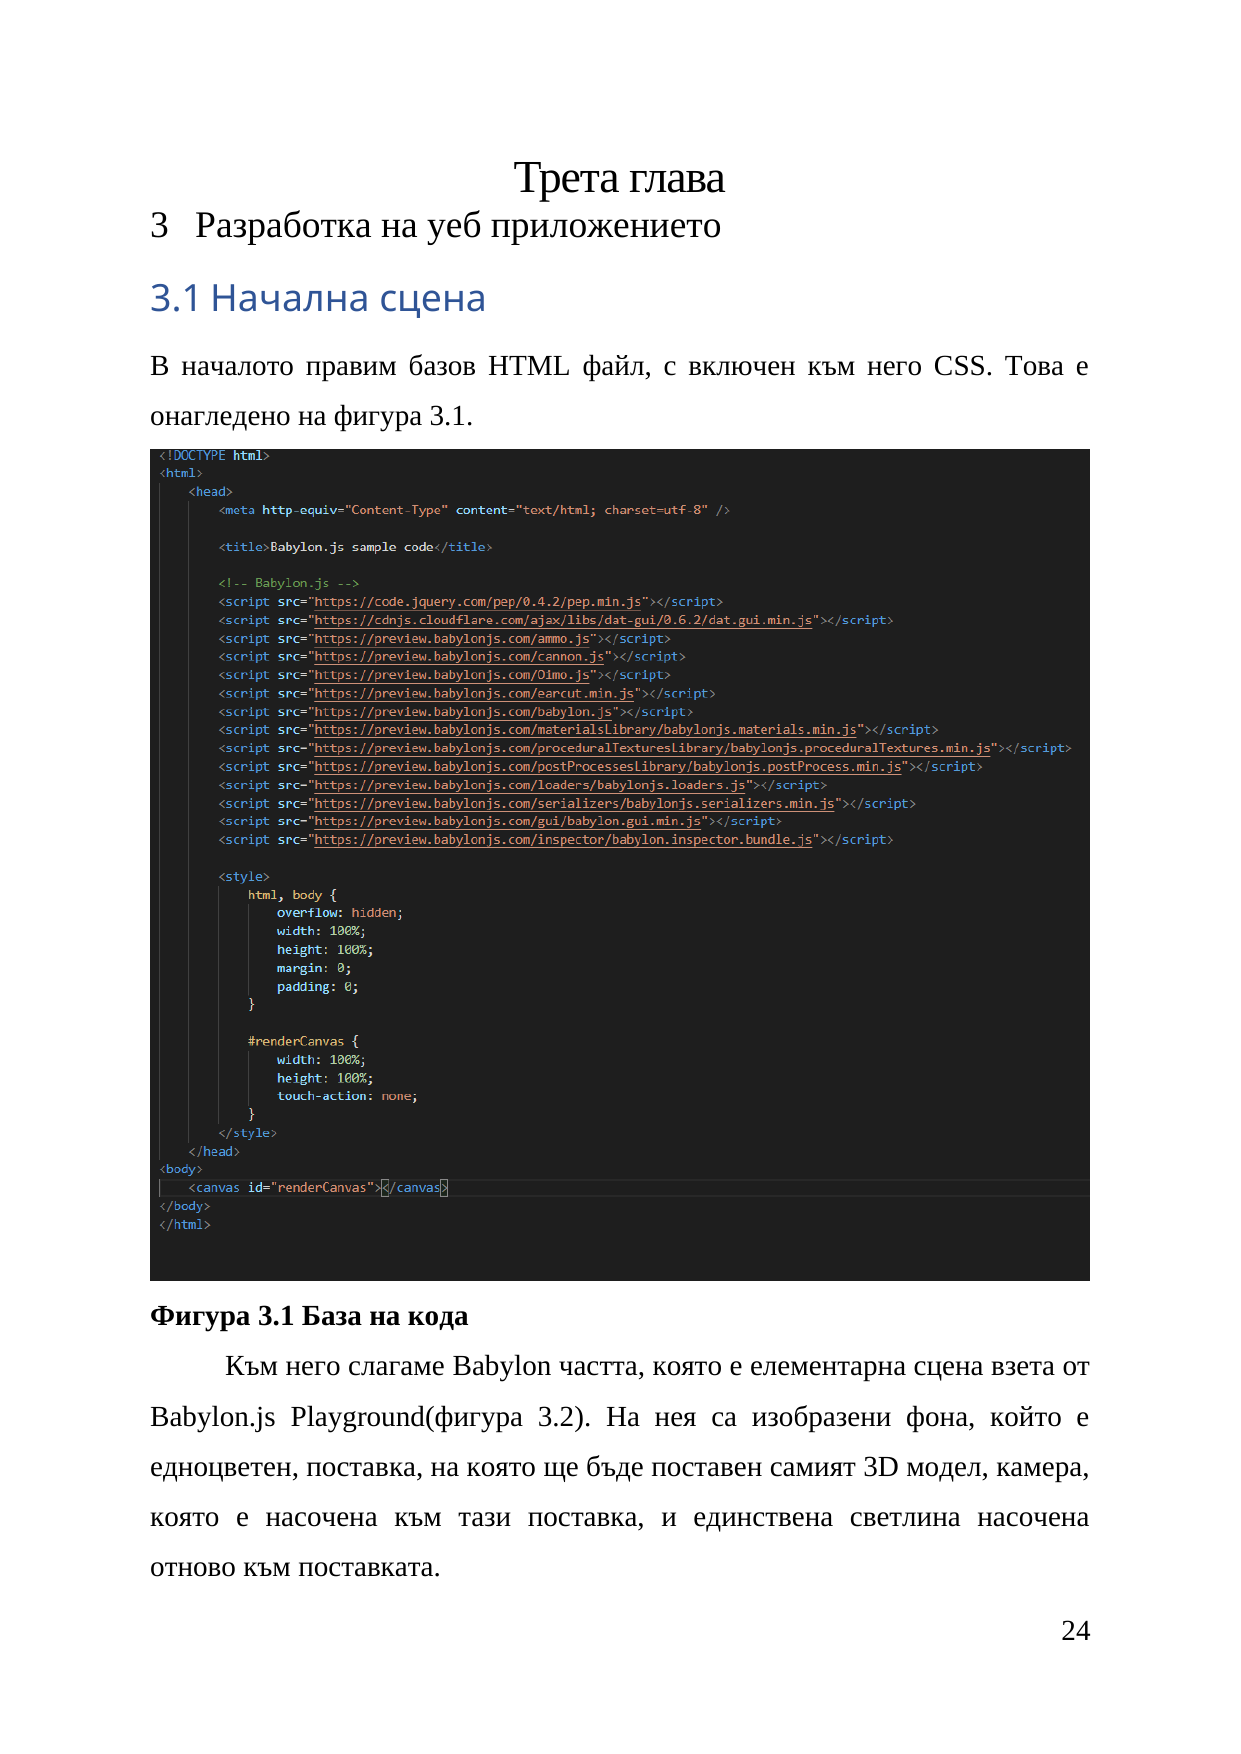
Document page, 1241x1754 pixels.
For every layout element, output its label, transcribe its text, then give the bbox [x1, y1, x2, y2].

title Трета глава [150, 150, 1090, 203]
text В началото правим базов HTML файл, с включен към него CSS. Това е онагледено на фигура 3.1. [150, 348, 1090, 432]
subtitle Разработка на уеб приложението [150, 203, 1090, 246]
picture [150, 449, 1090, 1281]
text Фигура 3.1 База на кода [150, 1298, 1090, 1331]
text Към него слагаме Babylon частта, която е елементарна сцена взета от Babylon.js Playground(фигура 3.2). На нея са изобразени фона, който е едноцветен, поставка, на която ще бъде поставен самият 3D модел, камера, която е насочена към тази поставка, и единствена светлина насочена отново към поставката. [150, 1348, 1090, 1583]
subtitle Начална сцена [150, 272, 1090, 323]
